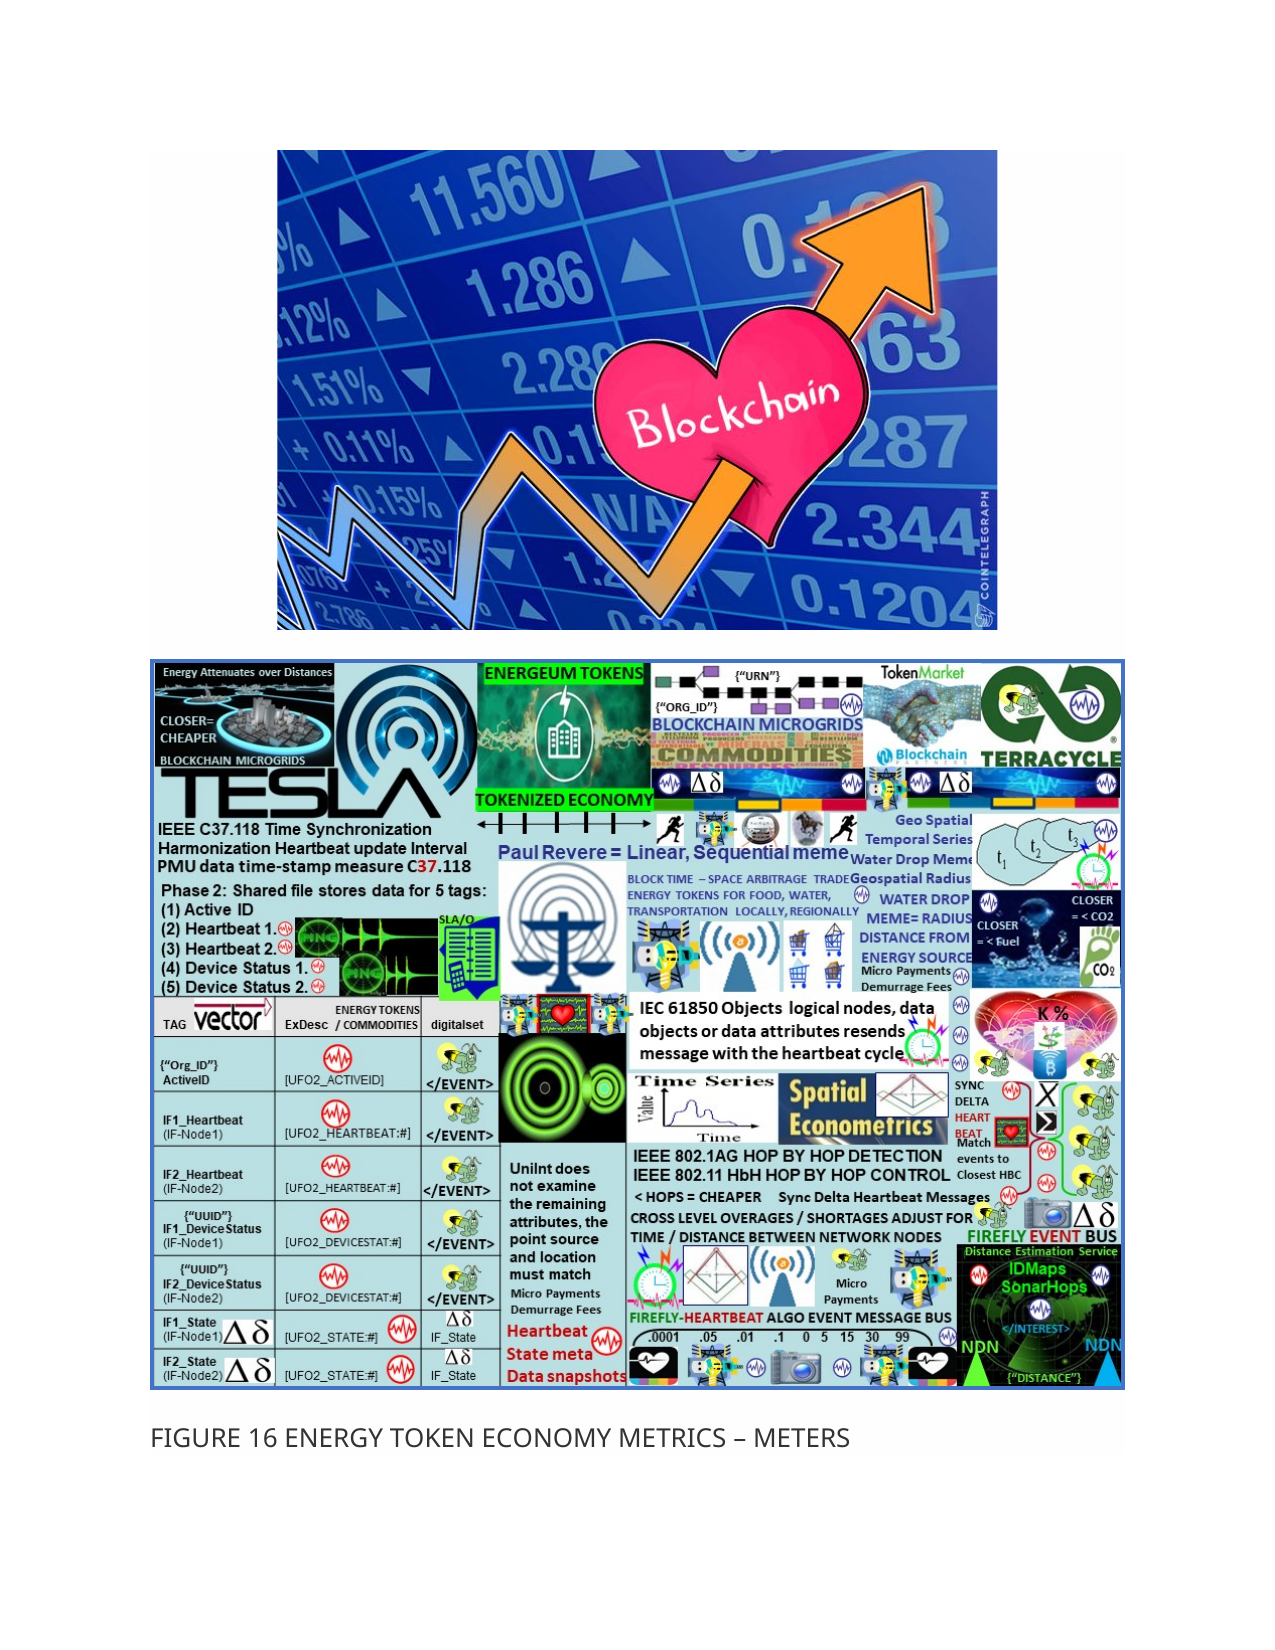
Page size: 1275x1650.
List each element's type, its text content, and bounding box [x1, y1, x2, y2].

picture [154, 663, 1121, 1386]
picture [1110, 1345, 1121, 1378]
text FIGURE 16 ENERGY TOKEN ECONOMY METRICS – METERS [150, 1419, 1125, 1455]
picture [277, 150, 998, 630]
